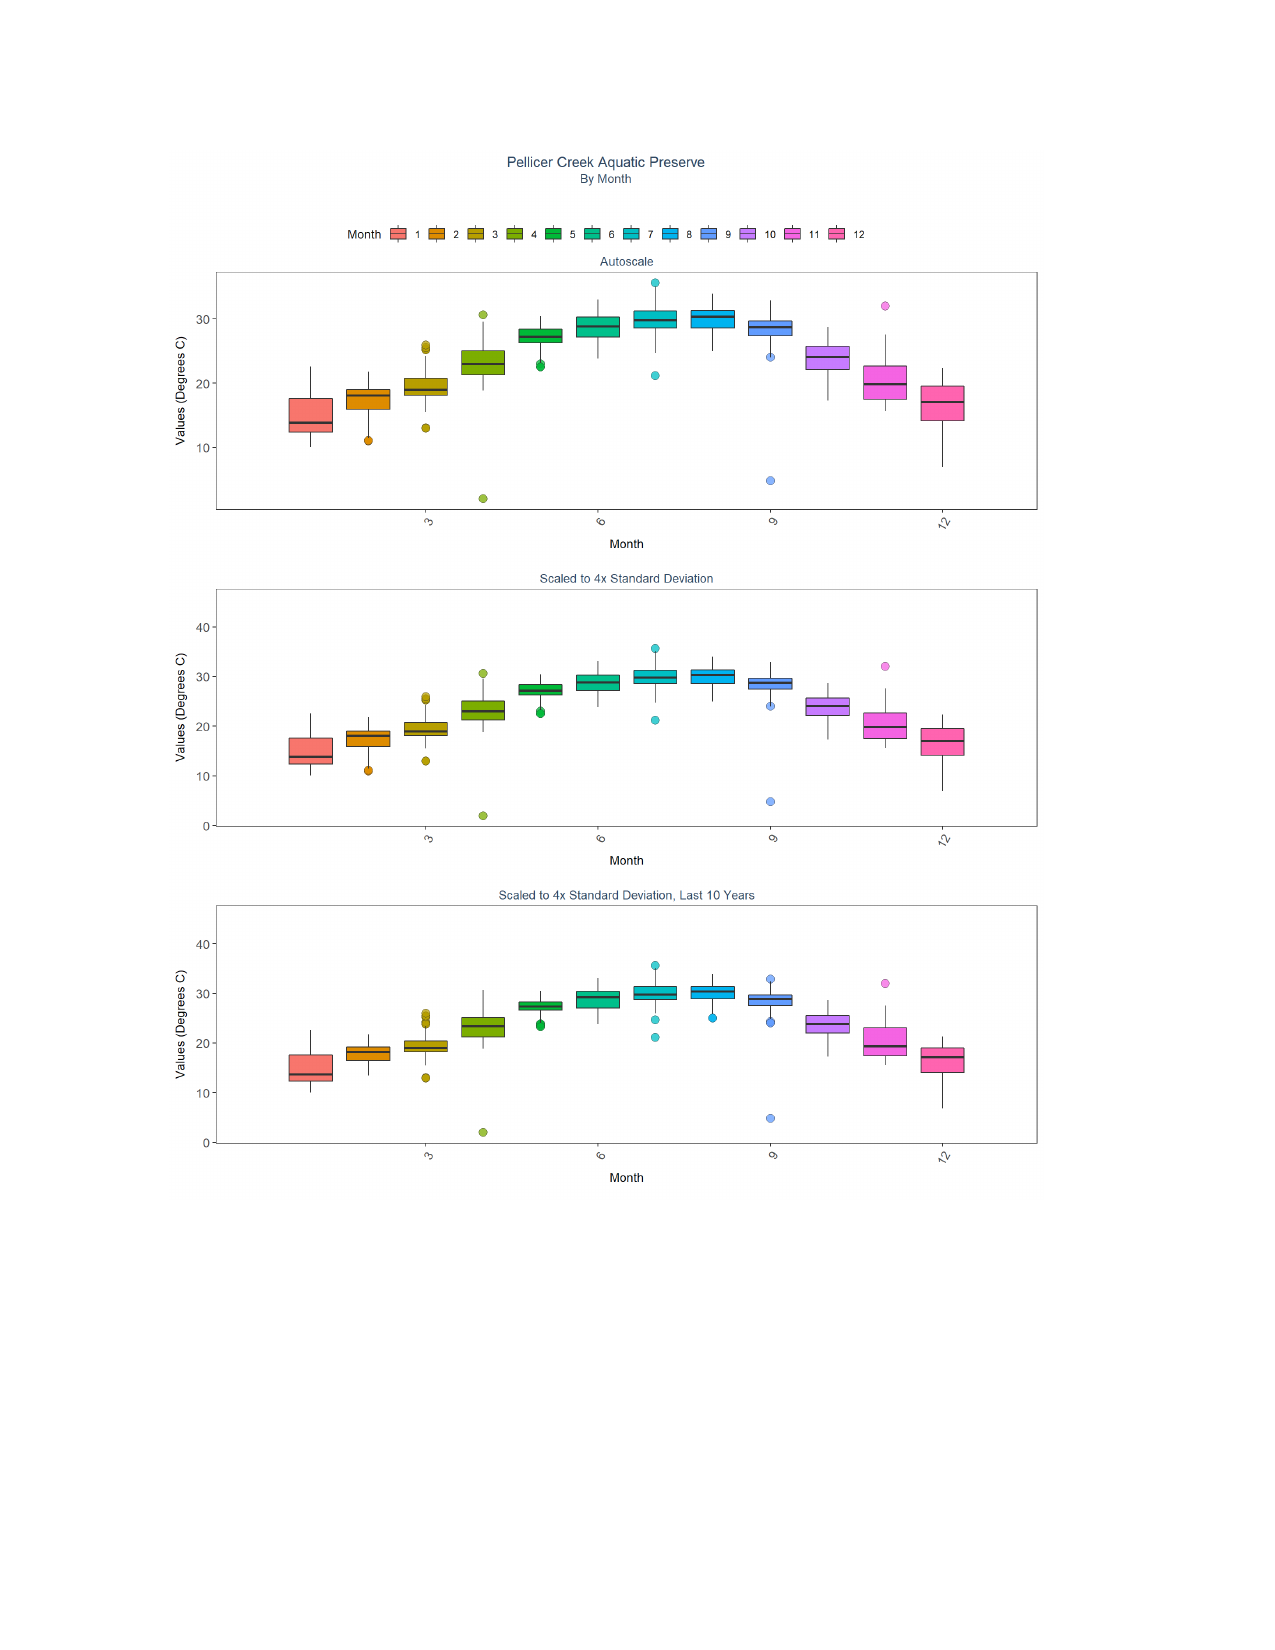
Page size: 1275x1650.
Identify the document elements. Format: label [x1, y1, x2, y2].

picture [168, 150, 1044, 1200]
